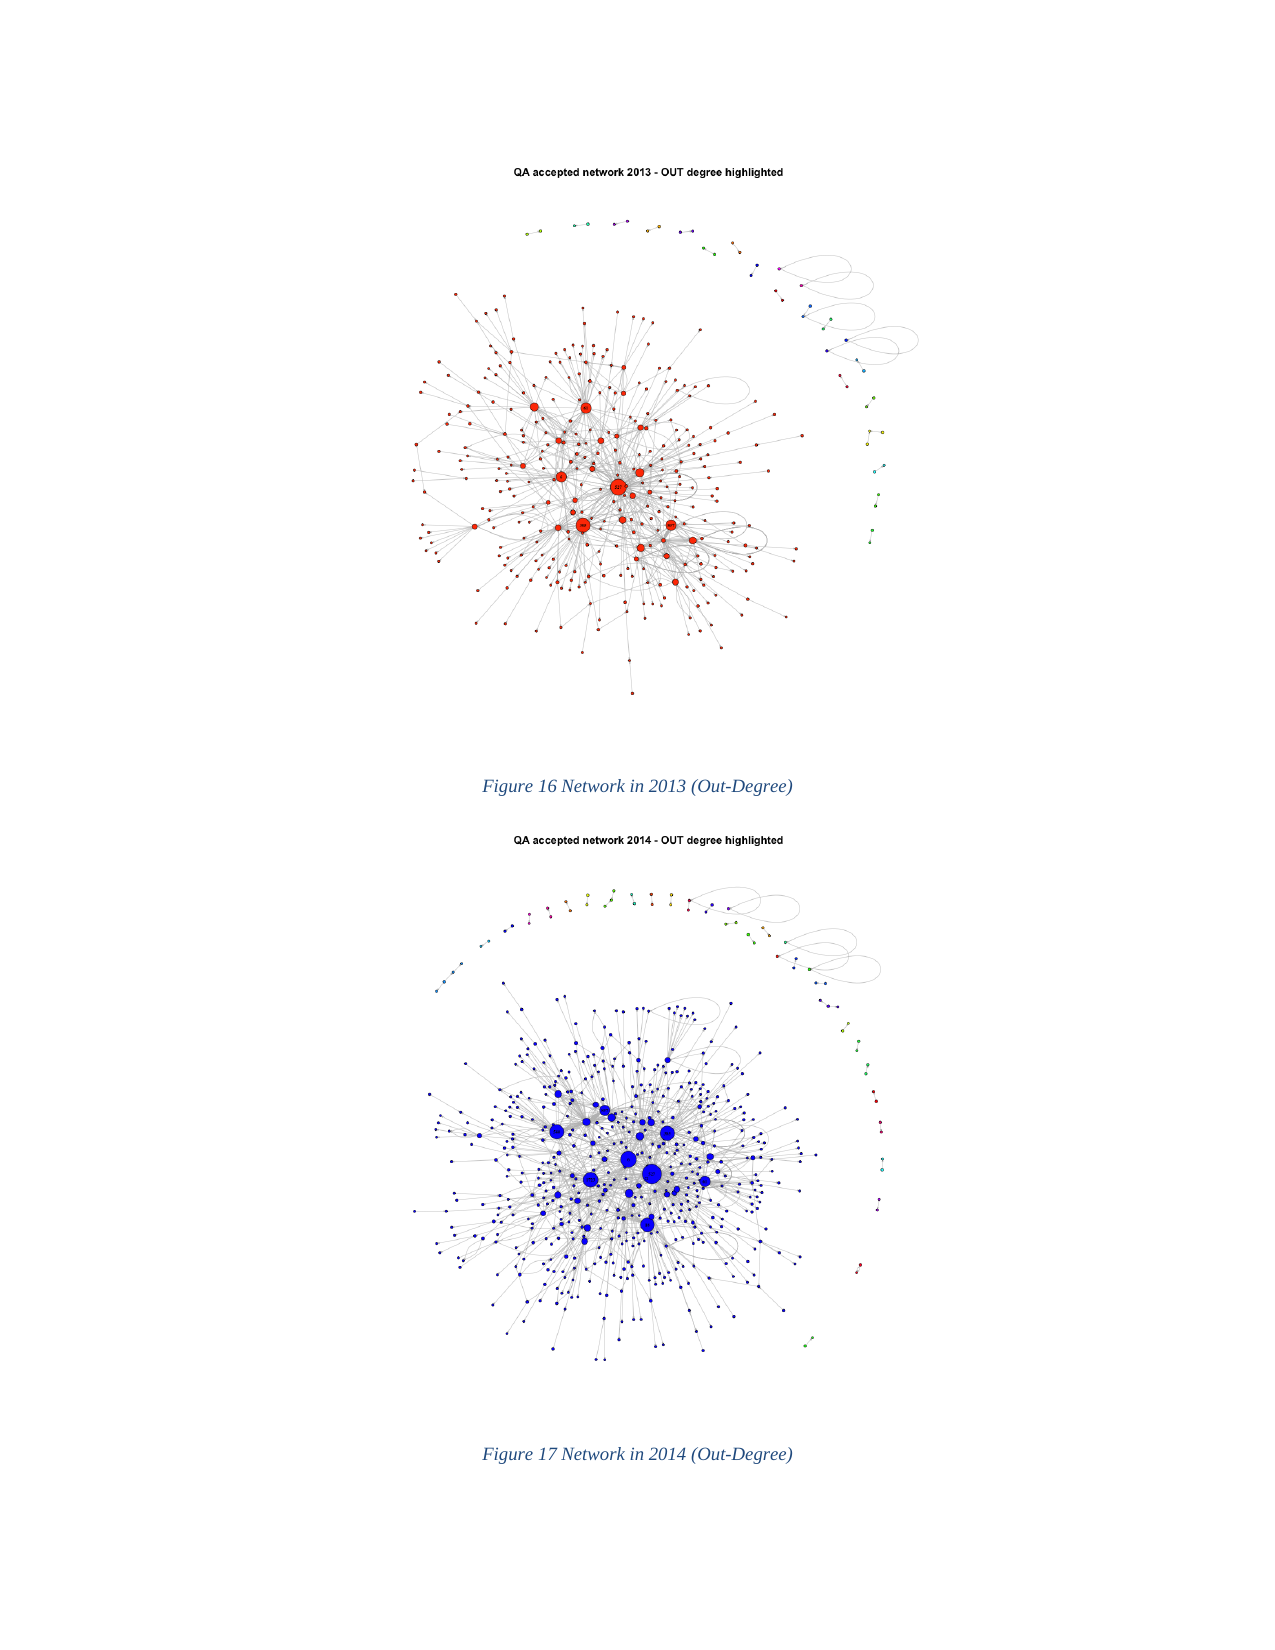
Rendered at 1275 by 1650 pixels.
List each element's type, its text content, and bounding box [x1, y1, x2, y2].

picture [332, 817, 943, 1444]
picture [332, 150, 943, 776]
